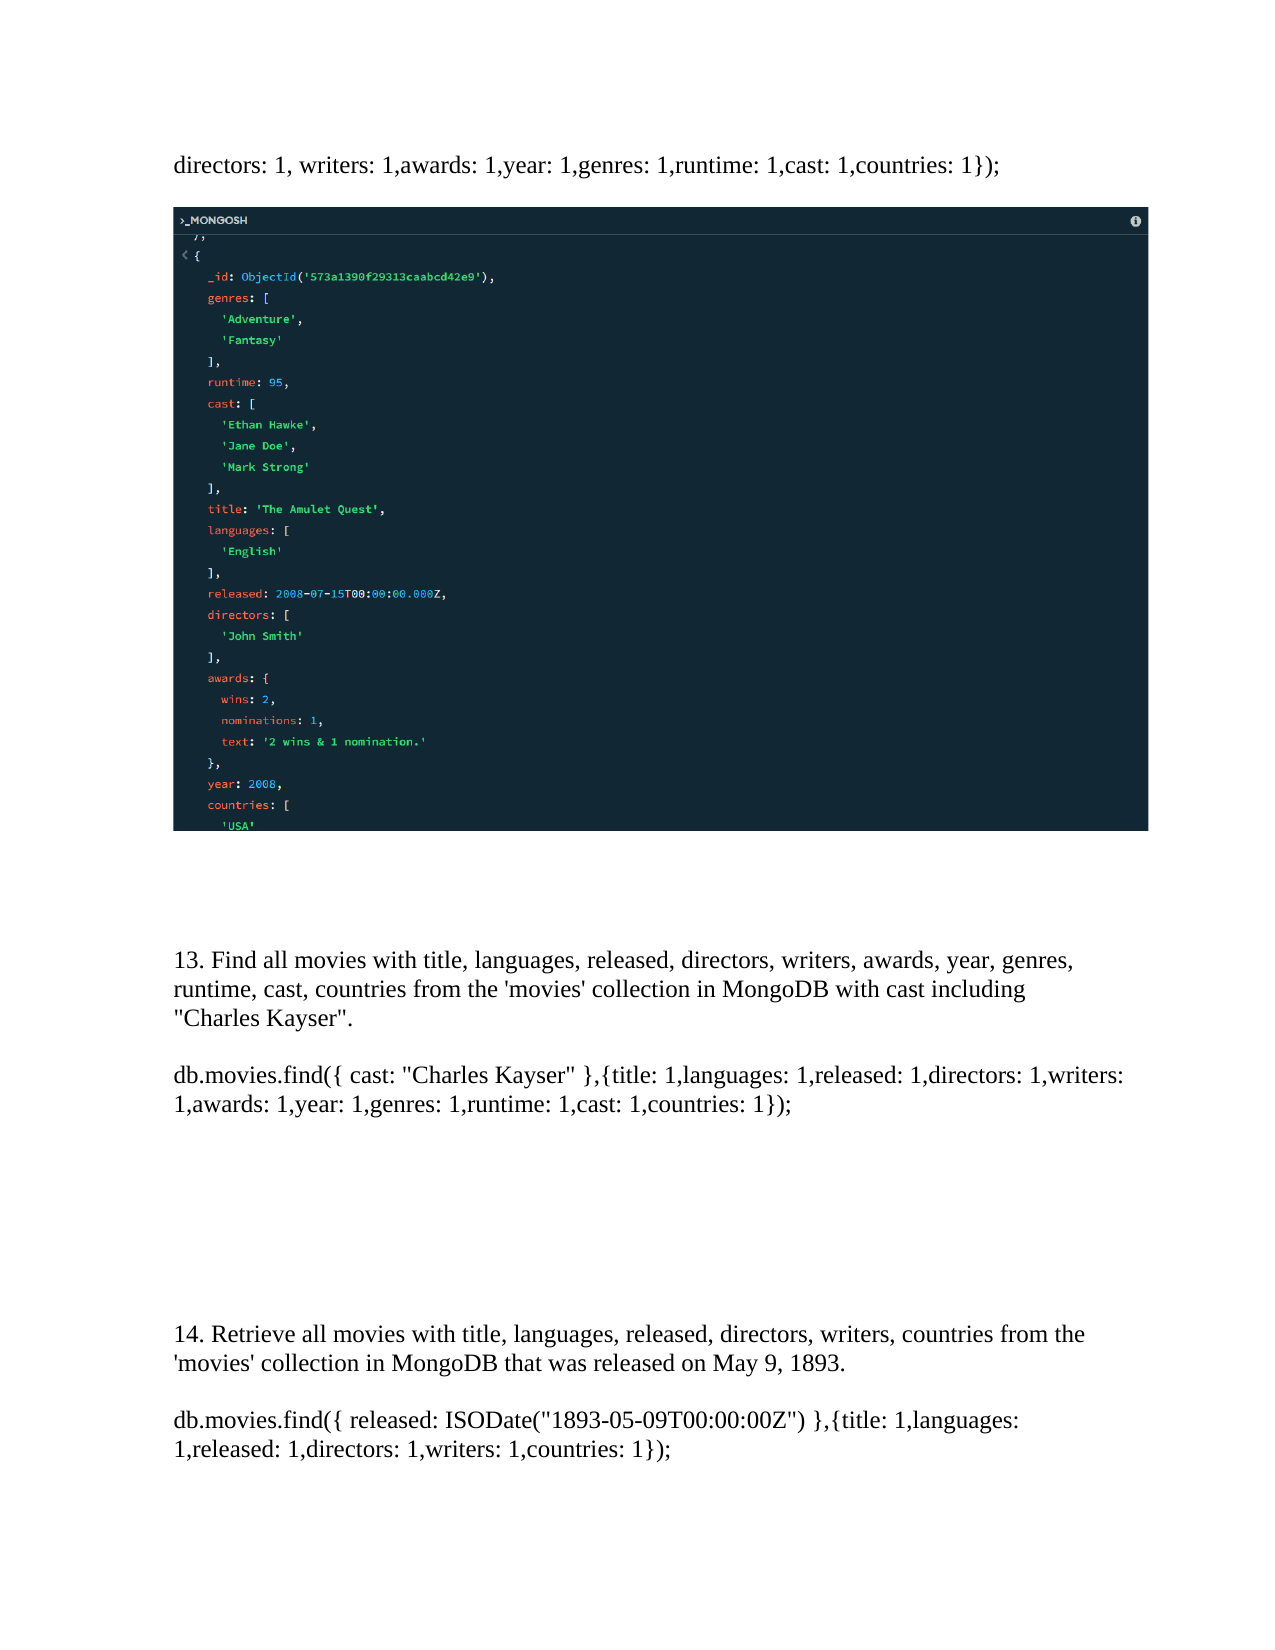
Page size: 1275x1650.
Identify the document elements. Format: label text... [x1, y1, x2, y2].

text directors: 1, writers: 1,awards: 1,year: 1,genres: 1,runtime: 1,cast: 1,countries: 1}); [173, 150, 1125, 179]
text db.movies.find({ released: ISODate("1893-05-09T00:00:00Z") },{title: 1,languages: 1,released: 1,directors: 1,writers: 1,countries: 1}); [173, 1405, 1125, 1463]
text runtime, cast, countries from the 'movies' collection in MongoDB with cast including [173, 974, 1125, 1003]
text db.movies.find({ cast: "Charles Kayser" },{title: 1,languages: 1,released: 1,directors: 1,writers: 1,awards: 1,year: 1,genres: 1,runtime: 1,cast: 1,countries: 1}); [173, 1060, 1125, 1118]
text 14. Retrieve all movies with title, languages, released, directors, writers, countries from the [173, 1319, 1125, 1348]
text 13. Find all movies with title, languages, released, directors, writers, awards, year, genres, [173, 945, 1125, 974]
text "Charles Kayser". [173, 1003, 1125, 1032]
text 'movies' collection in MongoDB that was released on May 9, 1893. [173, 1348, 1125, 1377]
picture [173, 207, 1149, 831]
